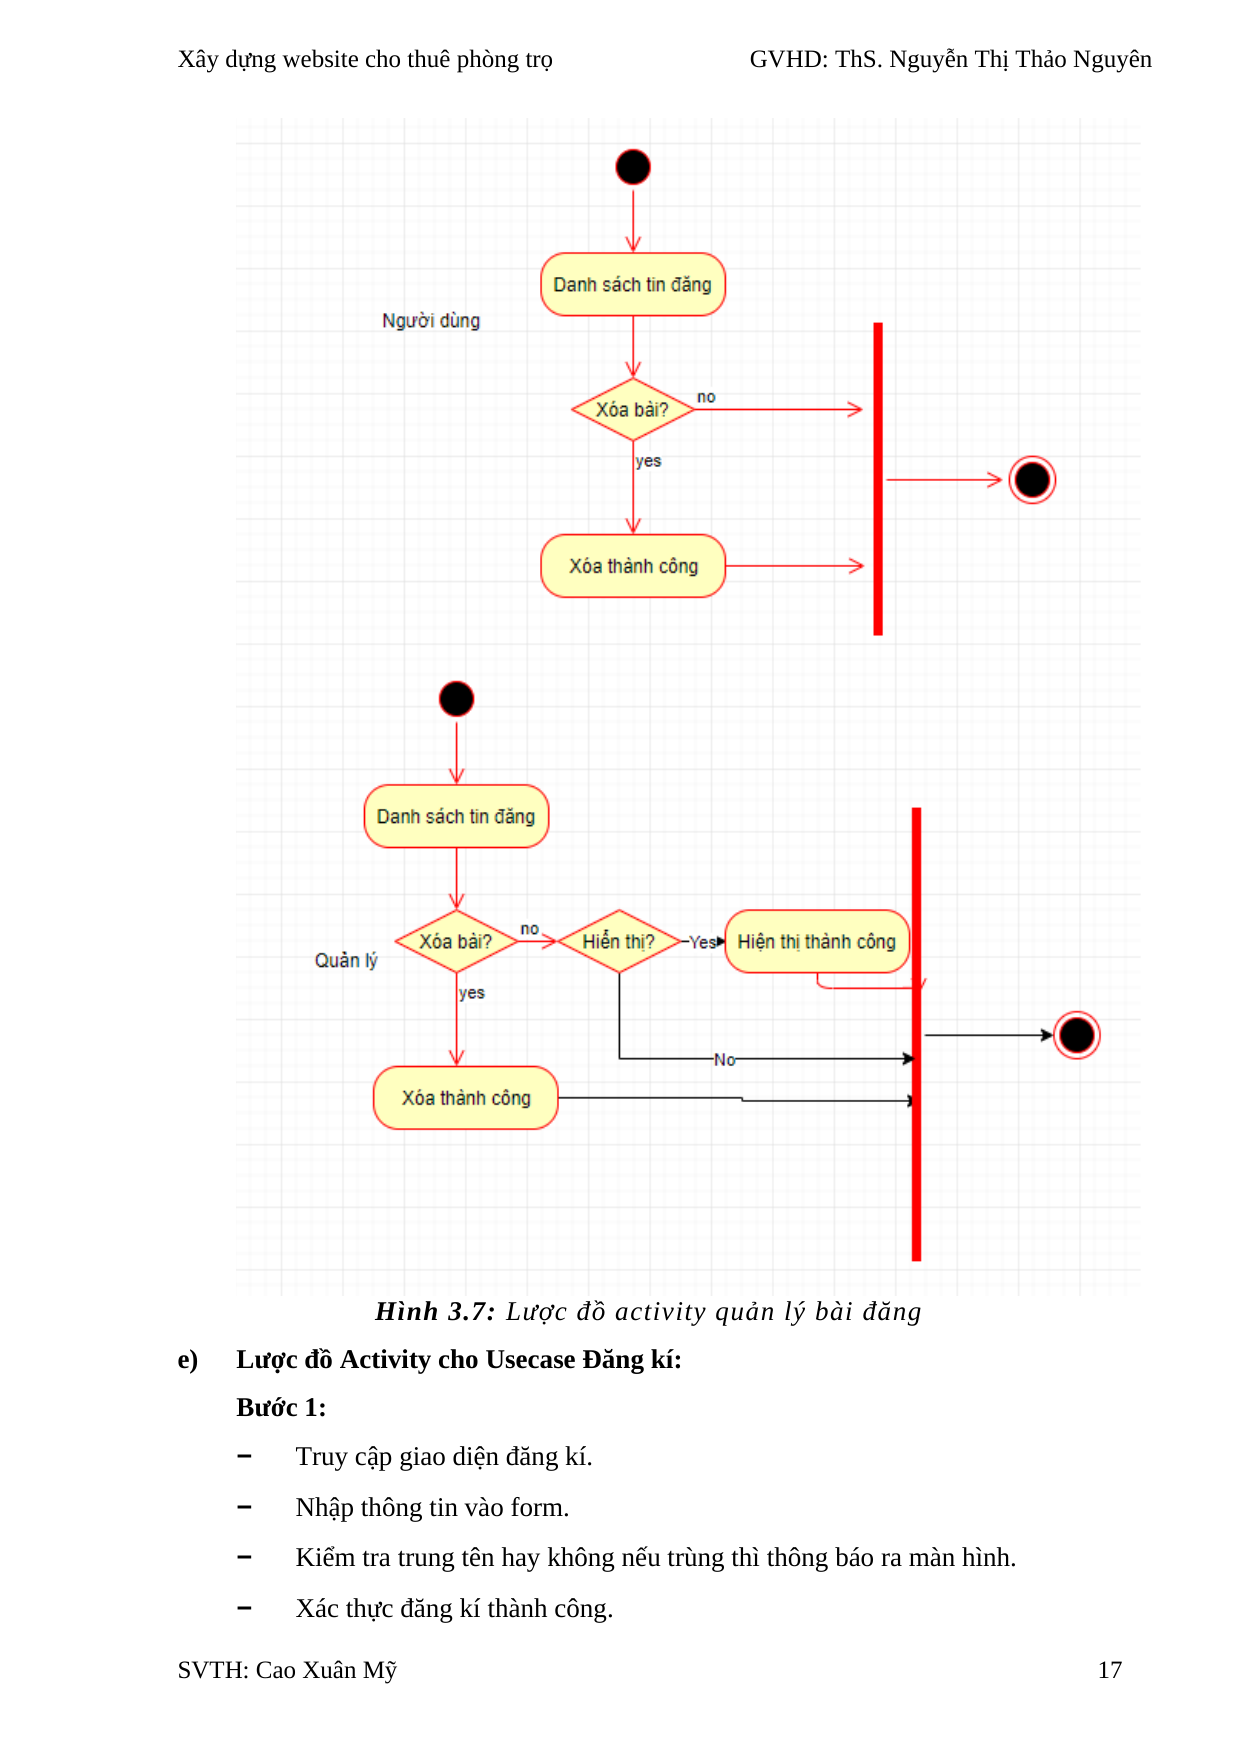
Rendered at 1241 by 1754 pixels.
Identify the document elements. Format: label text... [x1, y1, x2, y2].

list Nhập thông tin vào form. [236, 1491, 1122, 1524]
list Lược đồ Activity cho Usecase Đăng kí: [177, 1343, 1122, 1374]
list Kiểm tra trung tên hay không nếu trùng thì thông báo ra màn hình. [236, 1542, 1122, 1575]
list Xác thực đăng kí thành công. [236, 1592, 1122, 1626]
list Truy cập giao diện đăng kí. [236, 1440, 1122, 1473]
list Bước 1: [236, 1391, 1122, 1423]
picture [236, 118, 1141, 1296]
